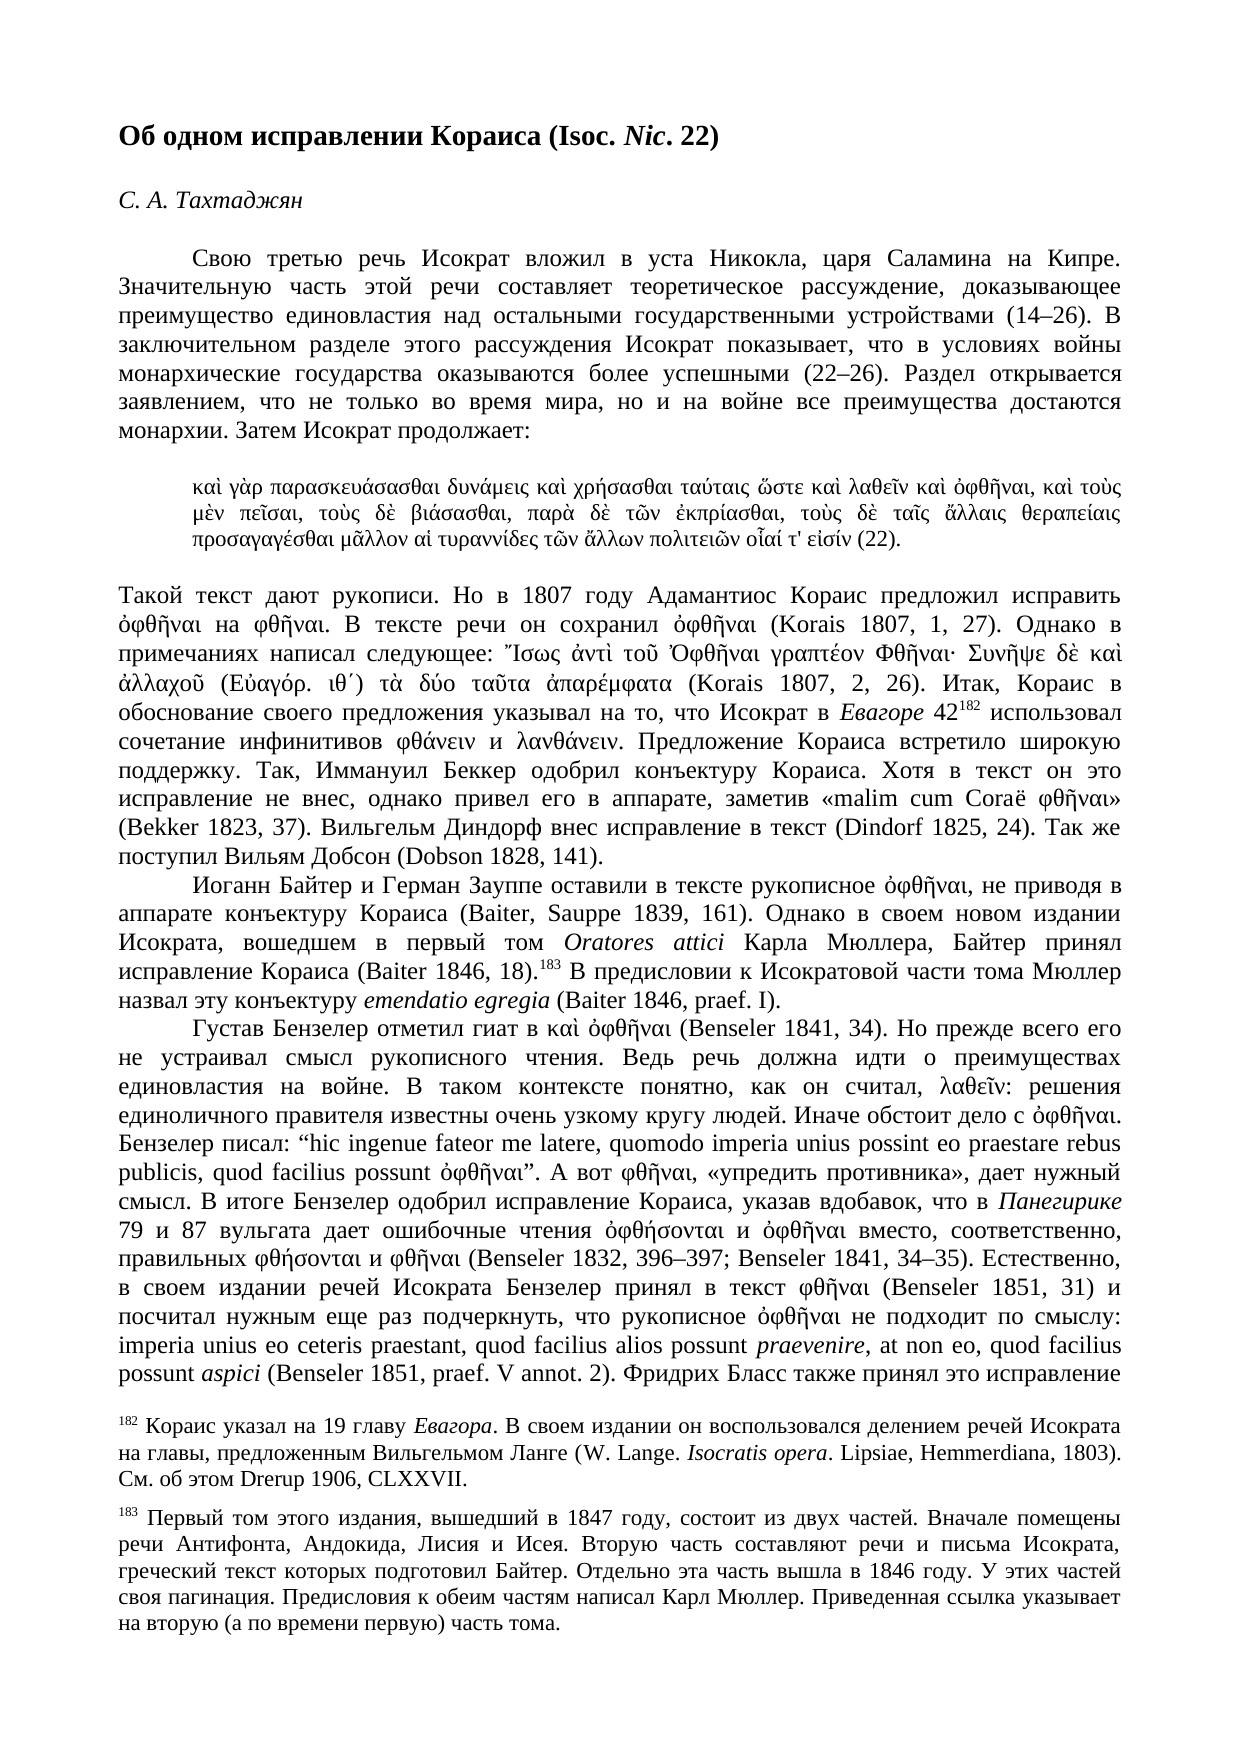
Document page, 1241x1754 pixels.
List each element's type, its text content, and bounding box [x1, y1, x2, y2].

text Иоганн Байтер и Герман Зауппе оставили в тексте рукописное ὀφθῆναι, не приводя в аппарате конъектуру Кораиса (Baiter, Sauppe 1839, 161). Однако в своем новом издании Исократа, вошедшем в первый том Oratores attici Карла Мюллера, Байтер принял исправление Кораиса (Baiter 1846, 18). В предисловии к Исократовой части тома Мюллер назвал эту конъектуру emendatio egregia (Baiter 1846, praef. I). [118, 870, 1122, 1013]
text καὶ γὰρ παρασκευάσασθαι δυνάμεις καὶ χρήσασθαι ταύταις ὥστε καὶ λαθεῖν καὶ ὀφθῆναι, καὶ τοὺς μὲν πεῖσαι, τοὺς δὲ βιάσασθαι, παρὰ δὲ τῶν ἐκπρίασθαι, τοὺς δὲ ταῖς ἄλλαις θεραπείαις προσαγαγέσθαι μᾶλλον αἱ τυραννίδες τῶν ἄλλων πολιτειῶν οἷαί τ' εἰσίν (22). [192, 473, 1122, 552]
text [118, 1013, 1122, 1387]
text Об одном исправлении Кораиса (Isoc. Nic. 22) [118, 118, 1122, 152]
text Такой текст дают рукописи. Но в 1807 году Адамантиос Кораис предложил исправить ὀφθῆναι на φθῆναι. В тексте речи он сохранил ὀφθῆναι (Korais 1807, 1, 27). Однако в примечаниях написал следующее: Ἴσως ἀντὶ τοῦ Ὀφθῆναι γραπτέον Φθῆναι· Συνῆψε δὲ καὶ ἀλλαχοῦ (Εὐαγόρ. ιθ´) τὰ δύο ταῦτα ἀπαρέμφατα (Korais 1807, 2, 26). Итак, Кораис в обоснование своего предложения указывал на то, что Исократ в Евагоре 42 использовал сочетание инфинитивов φθάνειν и λανθάνειν. Предложение Кораиса встретило широкую поддержку. Так, Иммануил Беккер одобрил конъектуру Кораиса. Хотя в текст он это исправление не внес, однако привел его в аппарате, заметив «malim cum Coraë φθῆναι» (Bekker 1823, 37). Вильгельм Диндорф внес исправление в текст (Dindorf 1825, 24). Так же поступил Вильям Добсон (Dobson 1828, 141). [118, 581, 1122, 870]
text С. А. Тахтаджян [118, 185, 1122, 214]
text Свою третью речь Исократ вложил в уста Никокла, царя Саламина на Кипре. Значительную часть этой речи составляет теоретическое рассуждение, доказывающее преимущество единовластия над остальными государственными устройствами (14–26). В заключительном разделе этого рассуждения Исократ показывает, что в условиях войны монархические государства оказываются более успешными (22–26). Раздел открывается заявлением, что не только во время мира, но и на войне все преимущества достаются монархии. Затем Исократ продолжает: [118, 243, 1122, 444]
